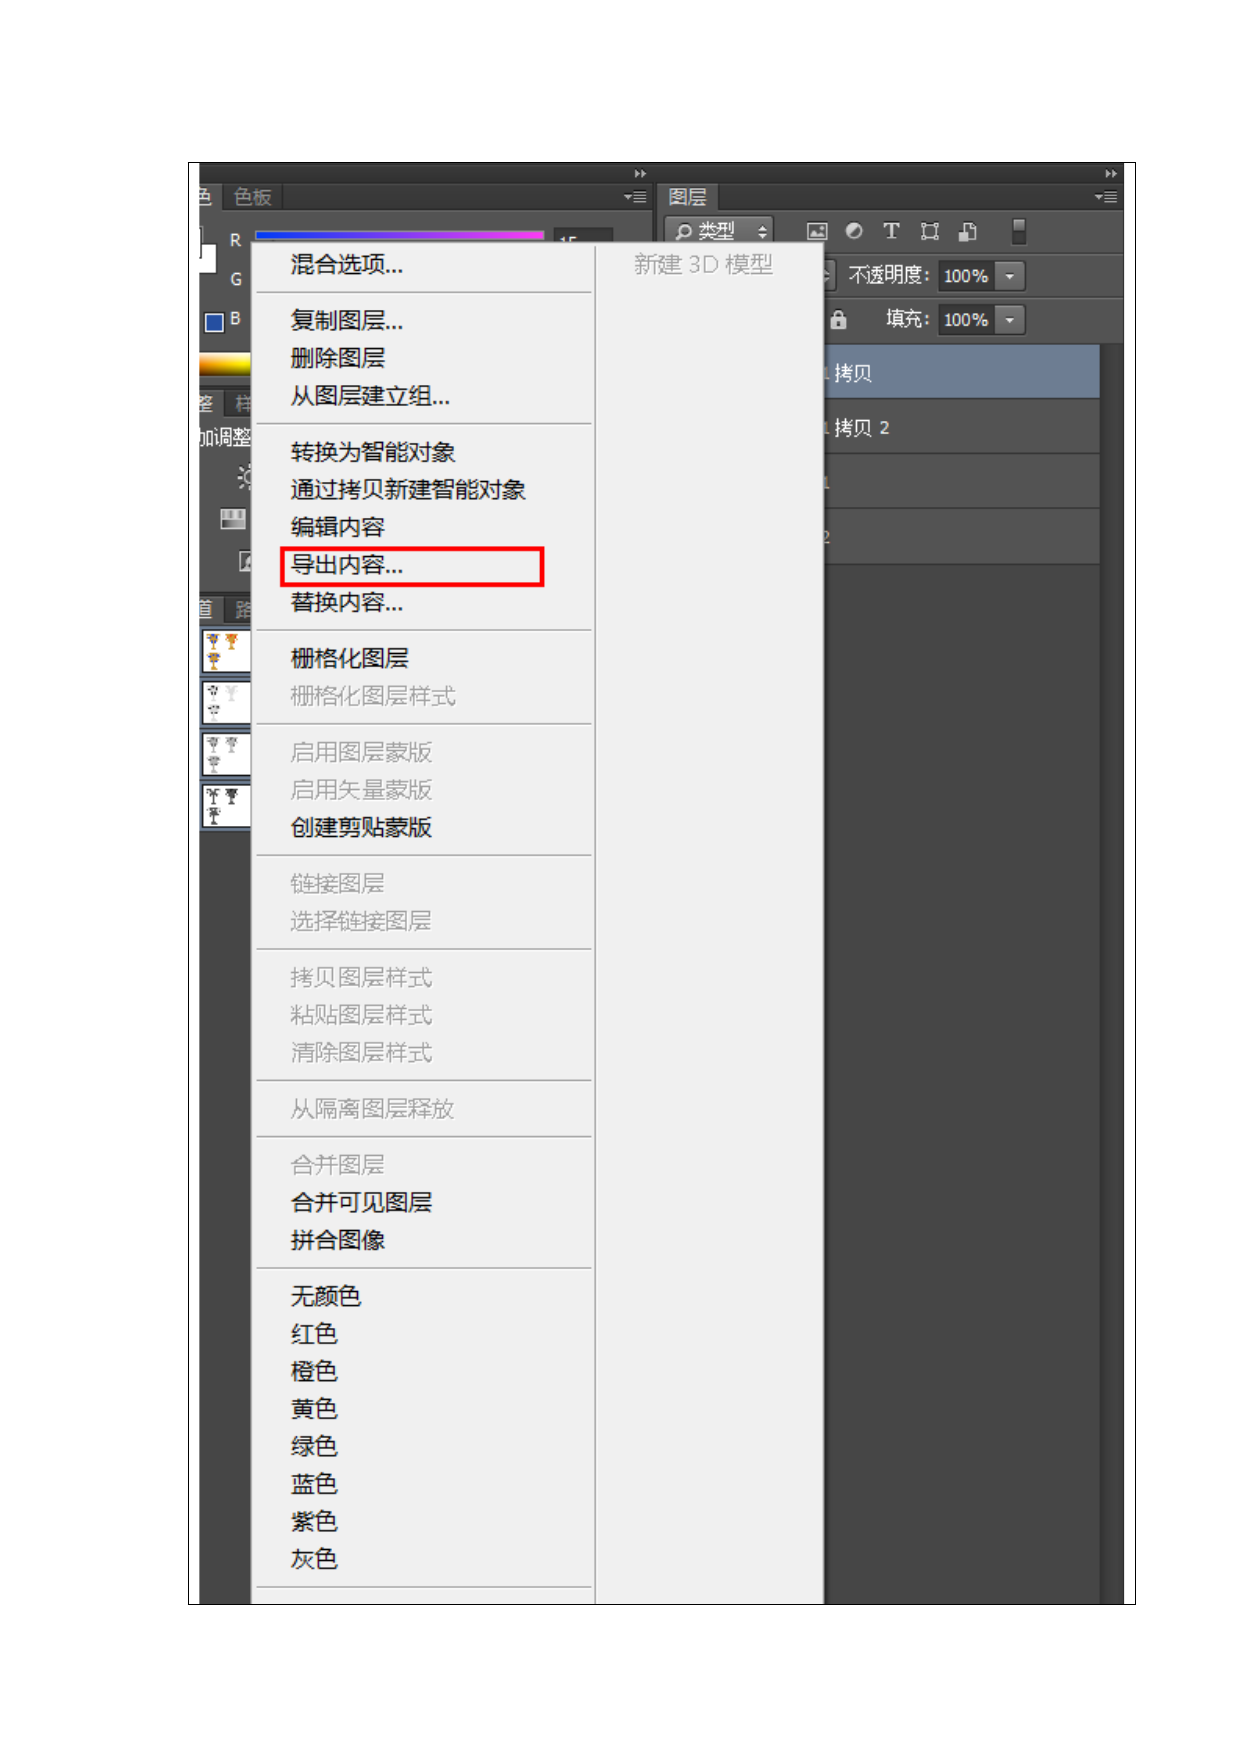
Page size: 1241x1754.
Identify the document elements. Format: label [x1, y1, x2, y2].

table_header [189, 163, 199, 1604]
picture [199, 163, 1125, 1604]
table_header [1125, 163, 1135, 1604]
